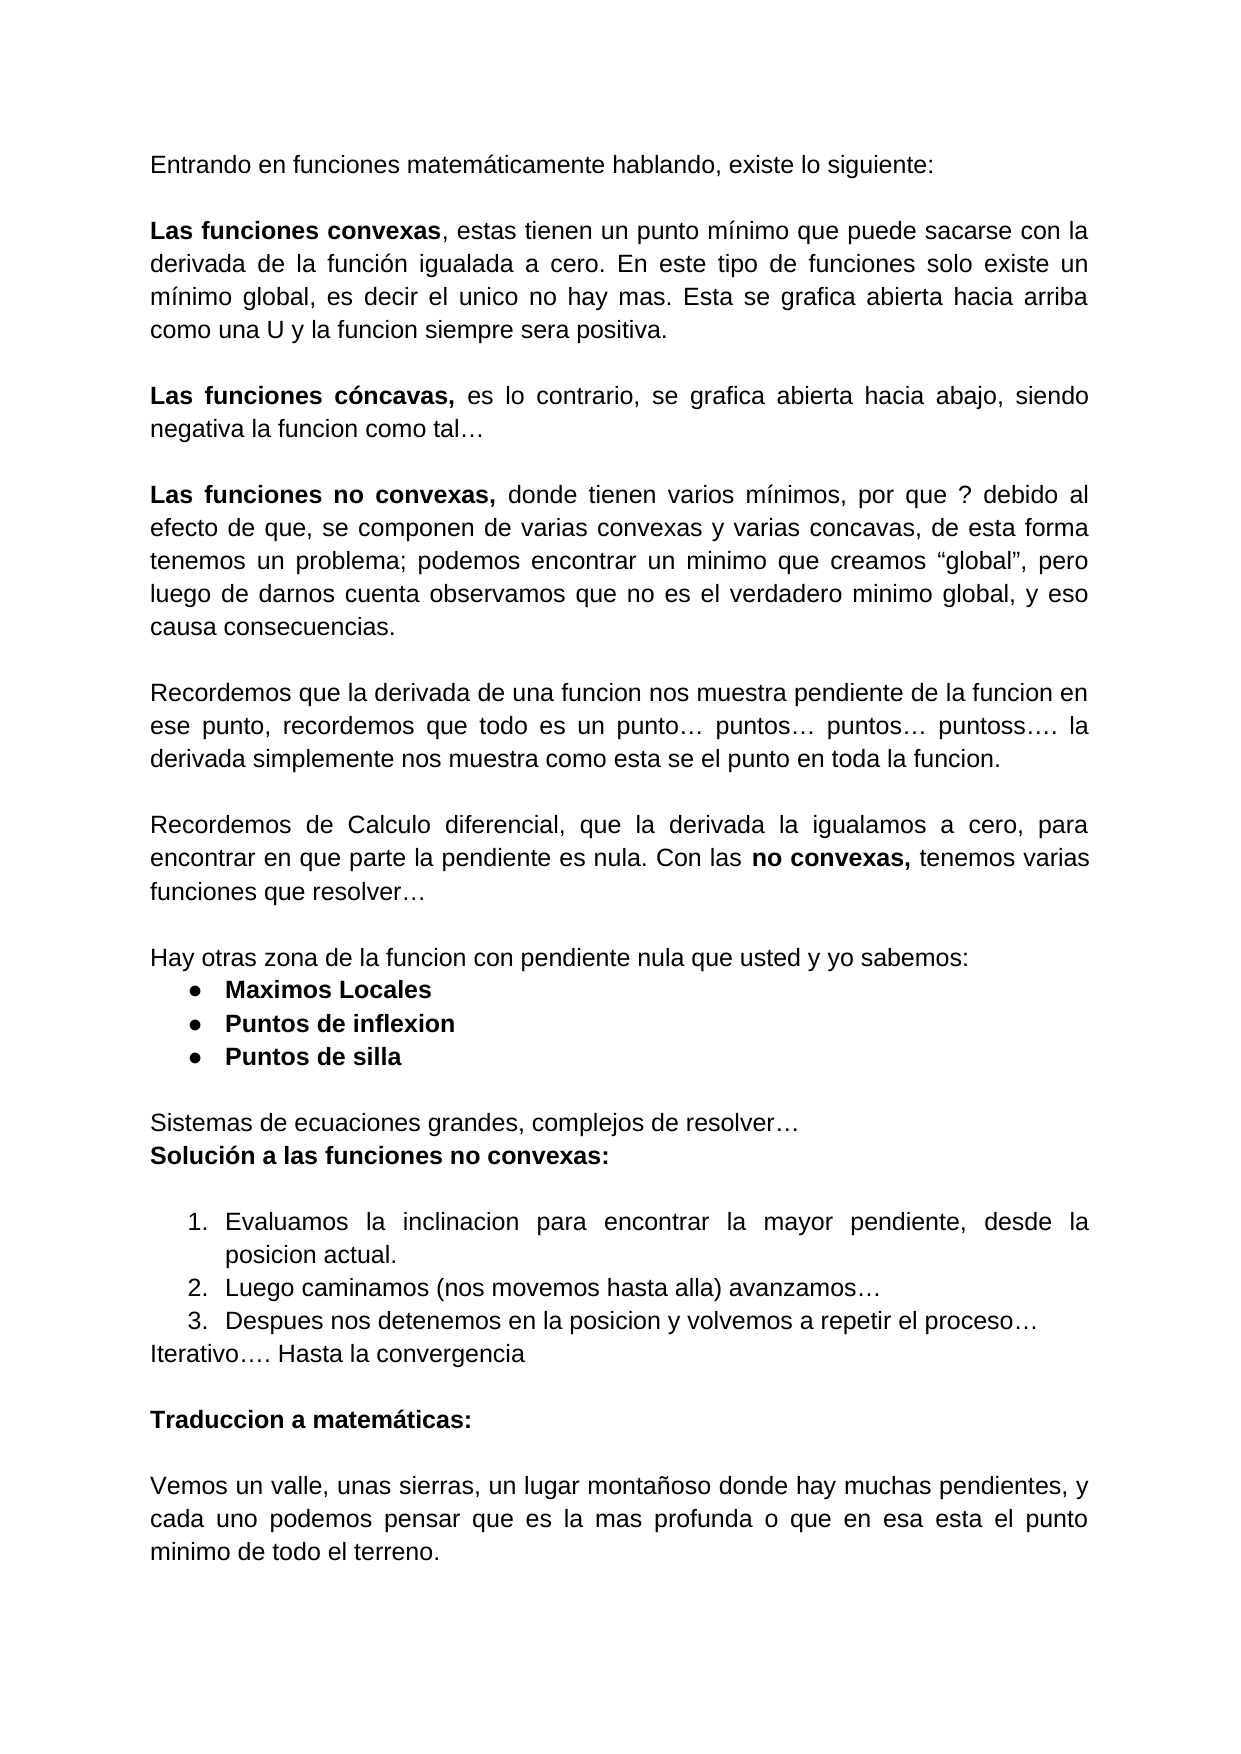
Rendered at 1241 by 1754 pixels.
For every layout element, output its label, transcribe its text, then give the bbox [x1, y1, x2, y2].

text Iterativo…. Hasta la convergencia [150, 1339, 1090, 1367]
list Puntos de silla [187, 1042, 1090, 1070]
text Las funciones cóncavas, es lo contrario, se grafica abierta hacia abajo, siendo negativa la funcion como tal… [150, 381, 1090, 443]
list Luego caminamos (nos movemos hasta alla) avanzamos… [187, 1273, 1090, 1301]
text Las funciones convexas, estas tienen un punto mínimo que puede sacarse con la derivada de la función igualada a cero. En este tipo de funciones solo existe un mínimo global, es decir el unico no hay mas. Esta se grafica abierta hacia arriba como una U y la funcion siempre sera positiva. [150, 216, 1090, 344]
text Traduccion a matemáticas: [150, 1405, 1090, 1433]
text Las funciones no convexas, donde tienen varios mínimos, por que ? debido al efecto de que, se componen de varias convexas y varias concavas, de esta forma tenemos un problema; podemos encontrar un minimo que creamos “global”, pero luego de darnos cuenta observamos que no es el verdadero minimo global, y eso causa consecuencias. [150, 480, 1090, 641]
text Hay otras zona de la funcion con pendiente nula que usted y yo sabemos: [150, 942, 1090, 971]
text Entrando en funciones matemáticamente hablando, existe lo siguiente: [150, 150, 1090, 179]
text Recordemos que la derivada de una funcion nos muestra pendiente de la funcion en ese punto, recordemos que todo es un punto… puntos… puntos… puntoss…. la derivada simplemente nos muestra como esta se el punto en toda la funcion. [150, 678, 1090, 773]
text Solución a las funciones no convexas: [150, 1141, 1090, 1169]
list Evaluamos la inclinacion para encontrar la mayor pendiente, desde la posicion actual. [187, 1207, 1090, 1268]
text Vemos un valle, unas sierras, un lugar montañoso donde hay muchas pendientes, y cada uno podemos pensar que es la mas profunda o que en esa esta el punto minimo de todo el terreno. [150, 1471, 1090, 1566]
list Despues nos detenemos en la posicion y volvemos a repetir el proceso… [187, 1306, 1090, 1334]
list Maximos Locales [187, 976, 1090, 1004]
text Recordemos de Calculo diferencial, que la derivada la igualamos a cero, para encontrar en que parte la pendiente es nula. Con las no convexas, tenemos varias funciones que resolver… [150, 810, 1090, 905]
text Sistemas de ecuaciones grandes, complejos de resolver… [150, 1108, 1090, 1136]
list Puntos de inflexion [187, 1008, 1090, 1037]
